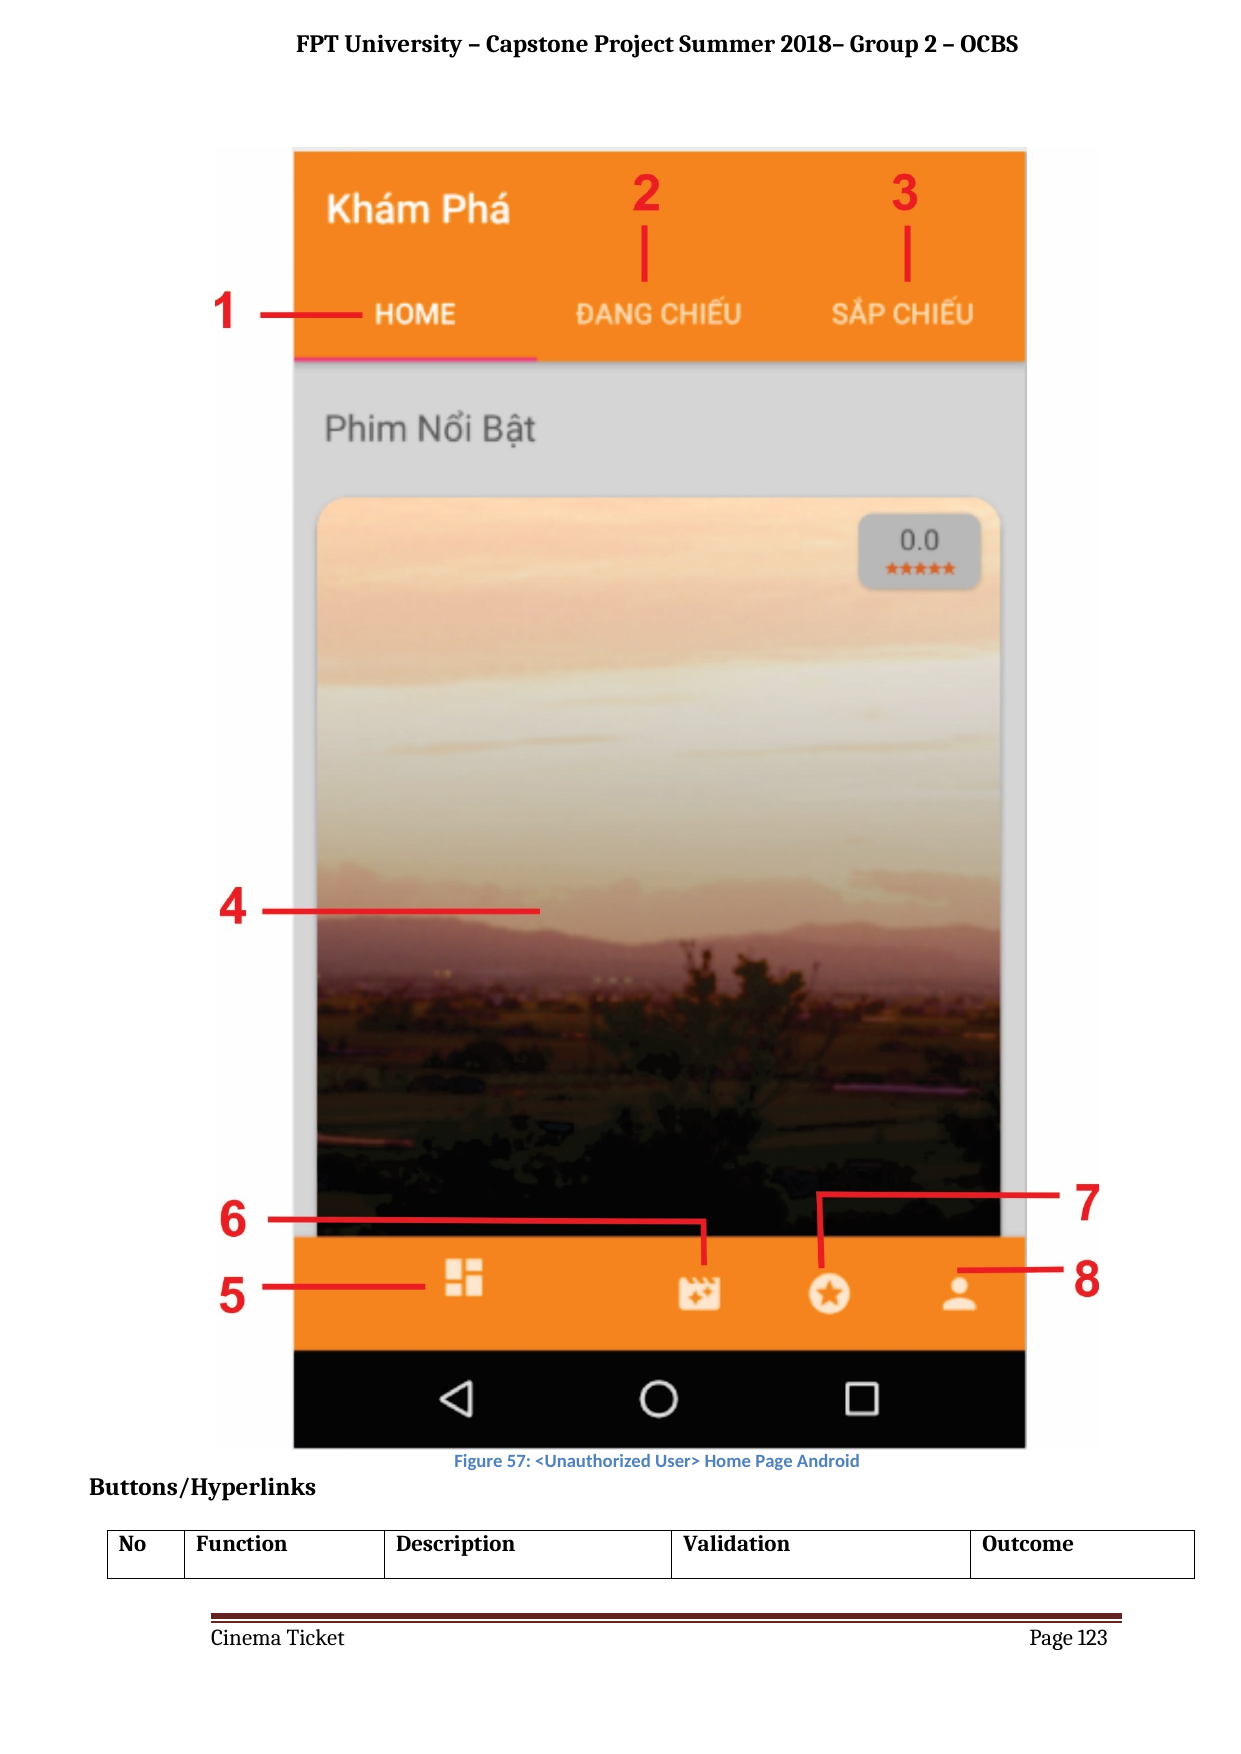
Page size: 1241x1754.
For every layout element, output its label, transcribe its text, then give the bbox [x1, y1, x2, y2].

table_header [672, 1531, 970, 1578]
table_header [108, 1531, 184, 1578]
picture [215, 147, 1100, 1450]
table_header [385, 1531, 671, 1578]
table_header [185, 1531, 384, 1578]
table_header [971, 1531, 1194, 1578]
text Buttons/Hyperlinks [89, 1473, 1122, 1501]
